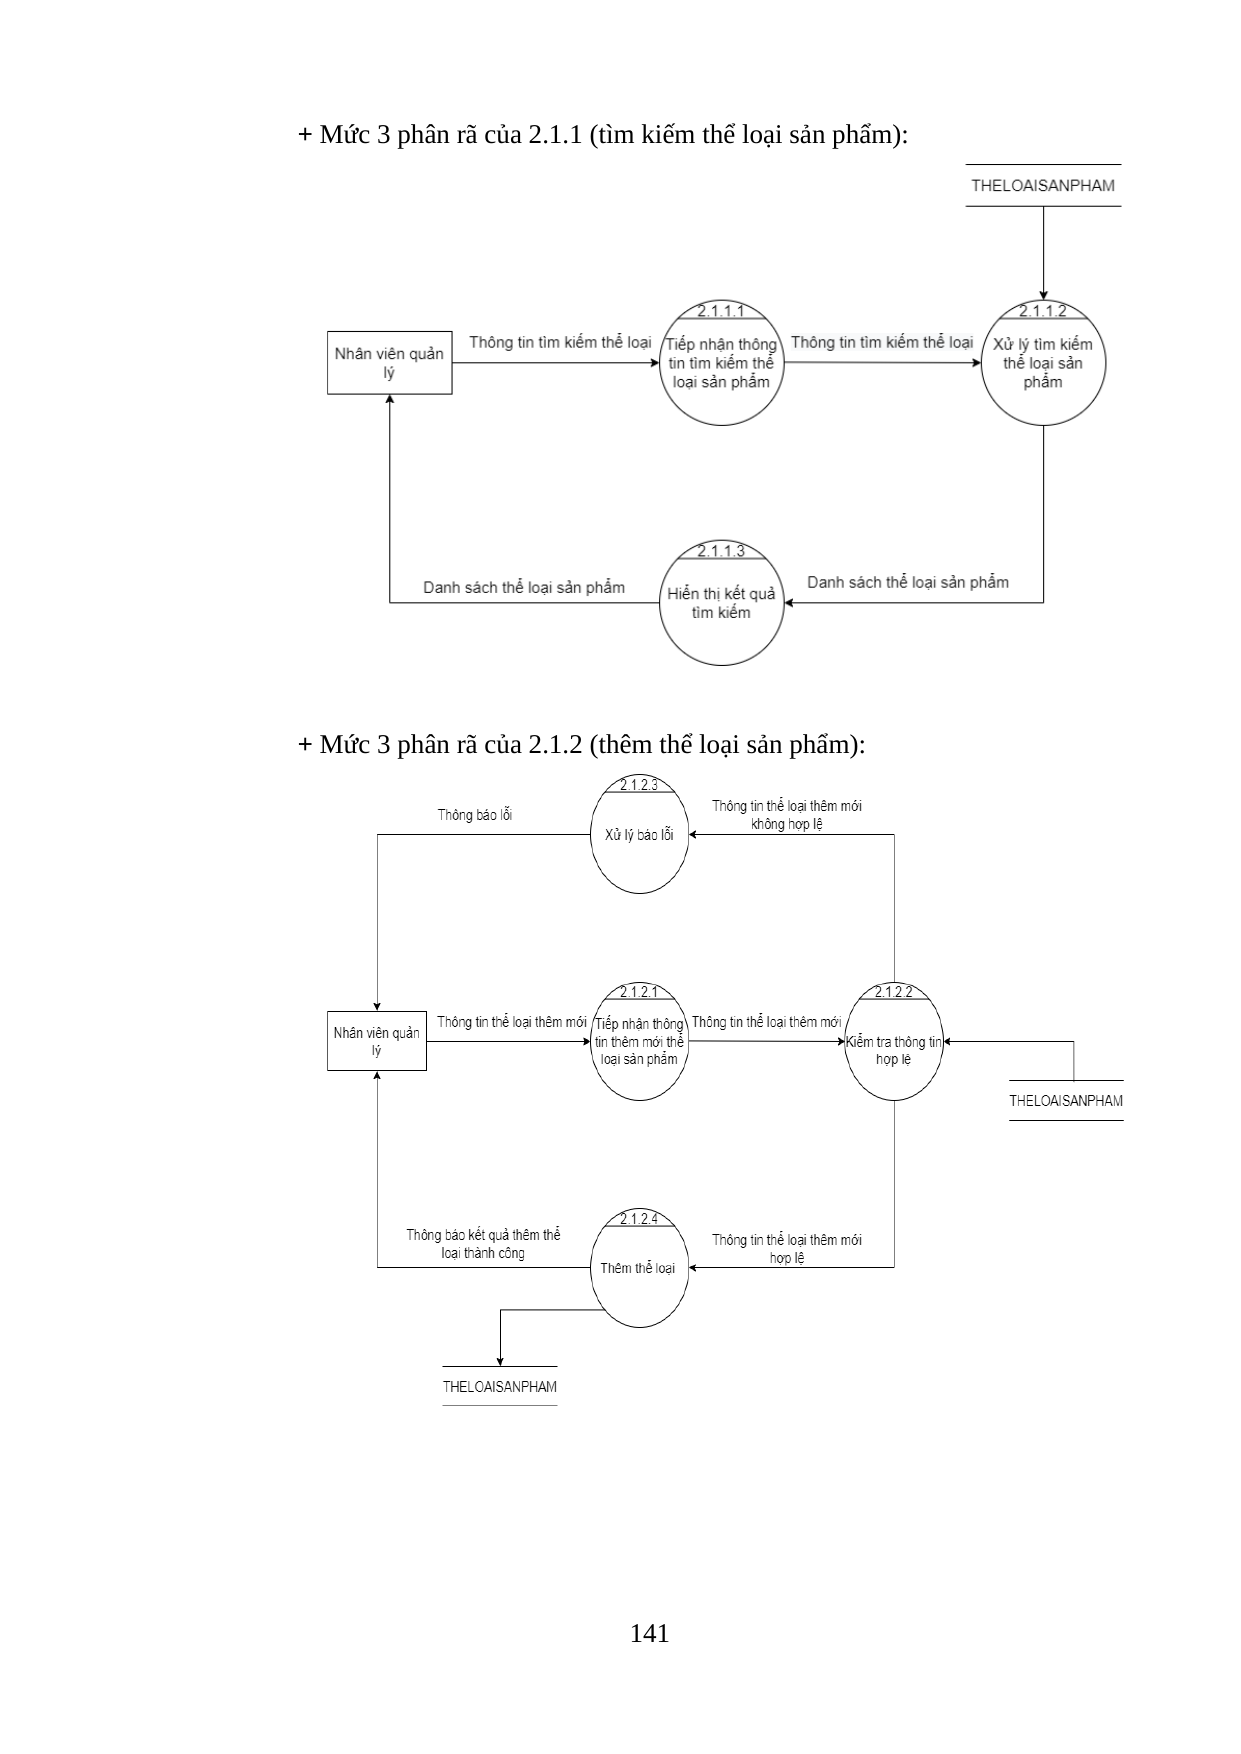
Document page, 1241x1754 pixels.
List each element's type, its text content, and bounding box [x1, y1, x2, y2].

picture [327, 164, 1122, 666]
list + Mức 3 phân rã của 2.1.2 (thêm thể loại sản phẩm): [297, 728, 1122, 759]
picture [327, 774, 1124, 1406]
list + Mức 3 phân rã của 2.1.1 (tìm kiếm thể loại sản phẩm): [297, 118, 1122, 149]
